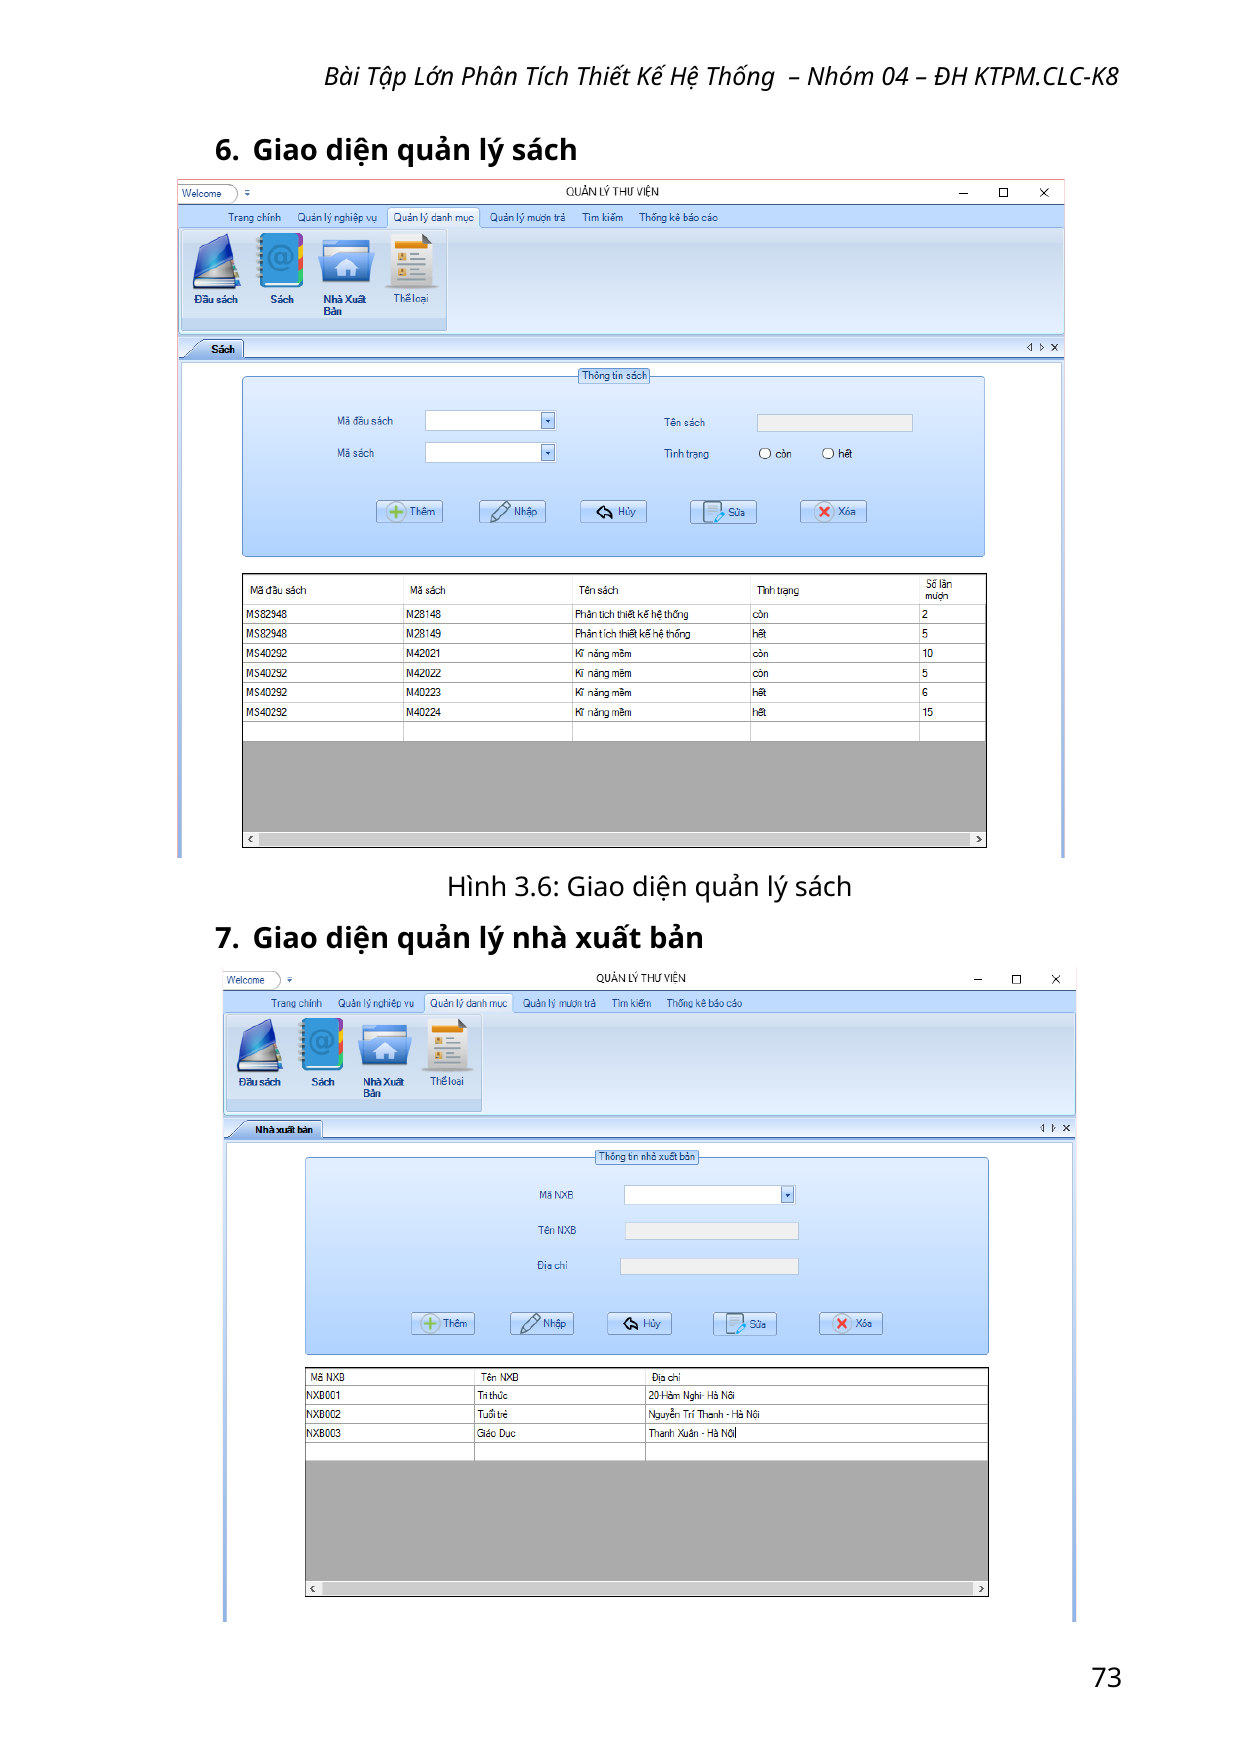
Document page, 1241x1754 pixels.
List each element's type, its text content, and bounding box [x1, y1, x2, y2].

picture [222, 967, 1077, 1622]
picture [177, 179, 1065, 858]
text Hình 3.6: Giao diện quản lý sách [177, 868, 1122, 904]
subtitle Giao diện quản lý nhà xuất bản [215, 917, 1122, 957]
subtitle Giao diện quản lý sách [215, 129, 1122, 169]
